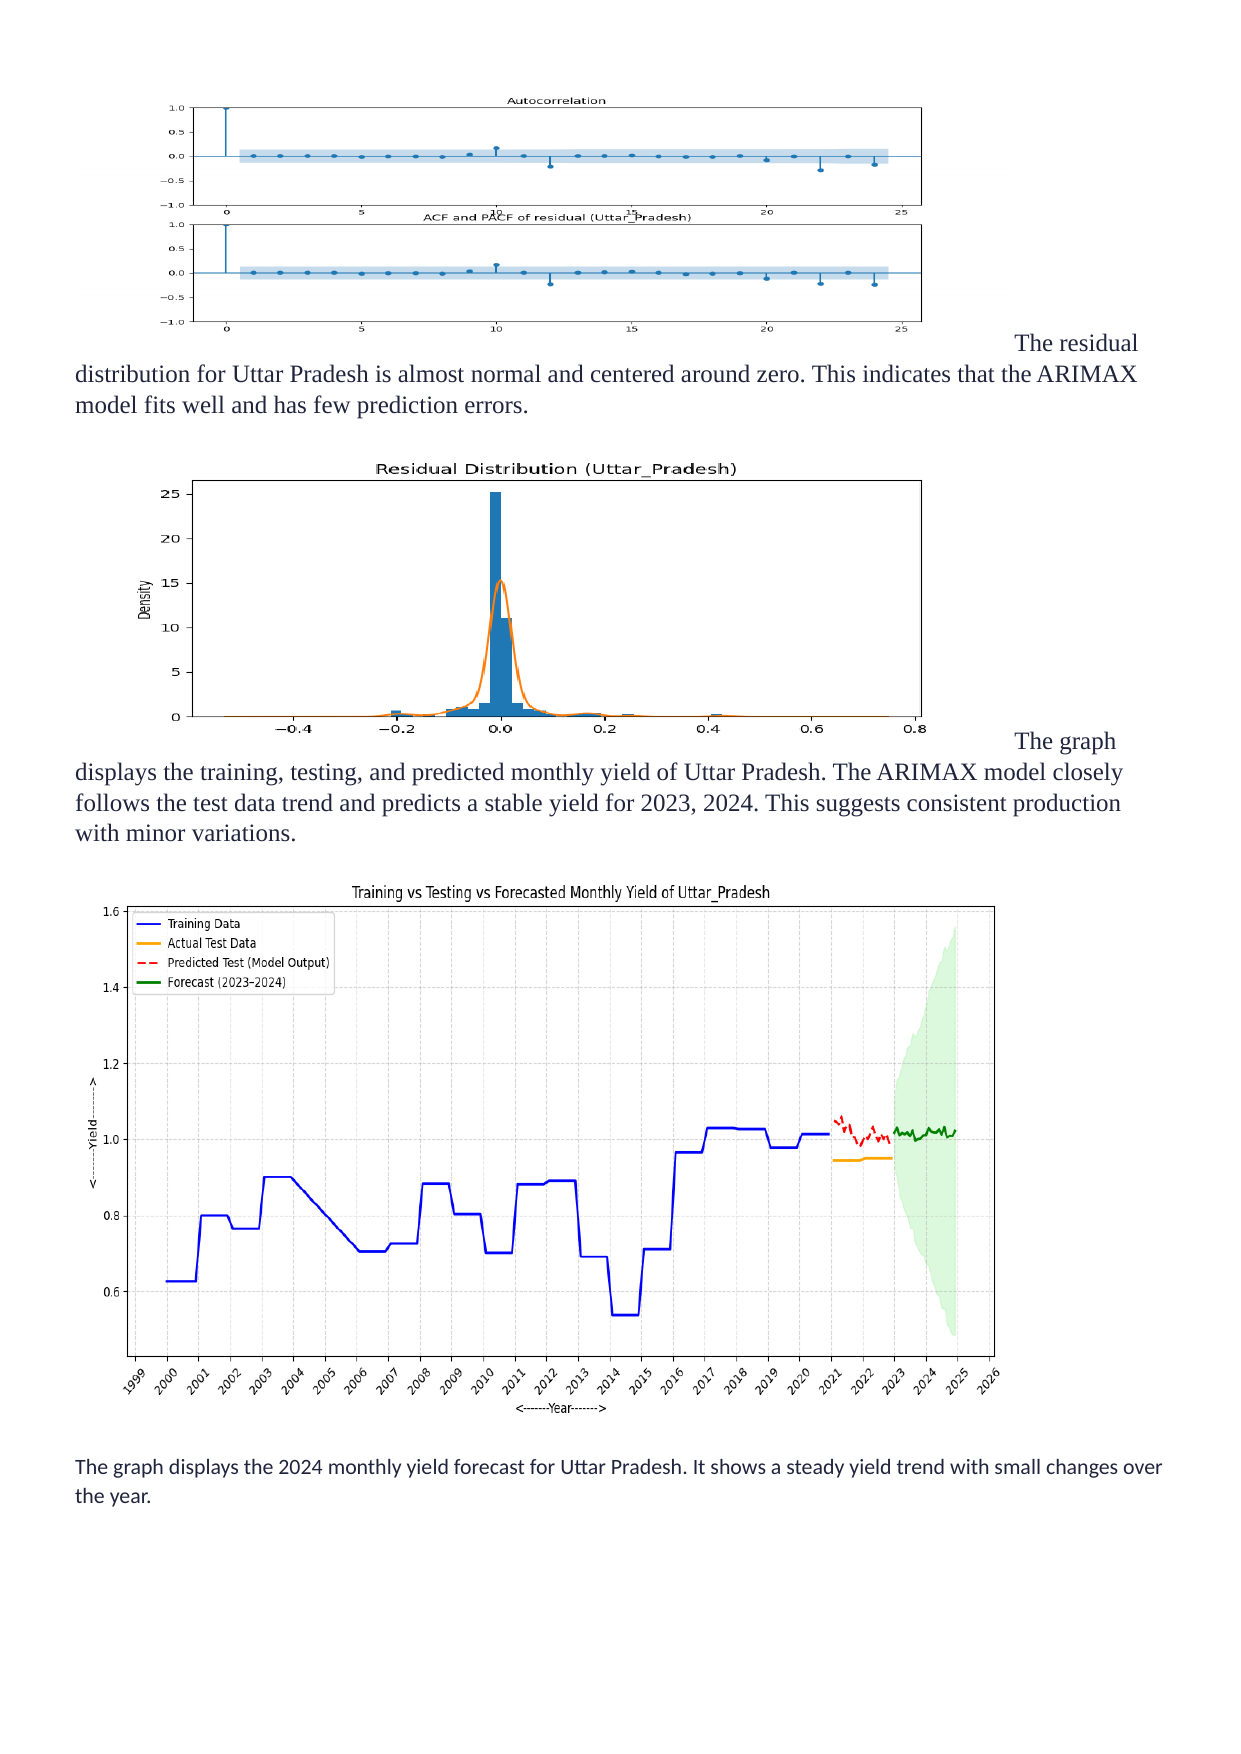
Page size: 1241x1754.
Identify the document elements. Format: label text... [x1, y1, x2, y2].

picture [75, 443, 1014, 750]
picture [75, 872, 1014, 1429]
picture [75, 75, 1014, 352]
text The graph displays the 2024 monthly yield forecast for Uttar Pradesh. It shows a steady yield trend with small changes over the year. [75, 1453, 1165, 1508]
